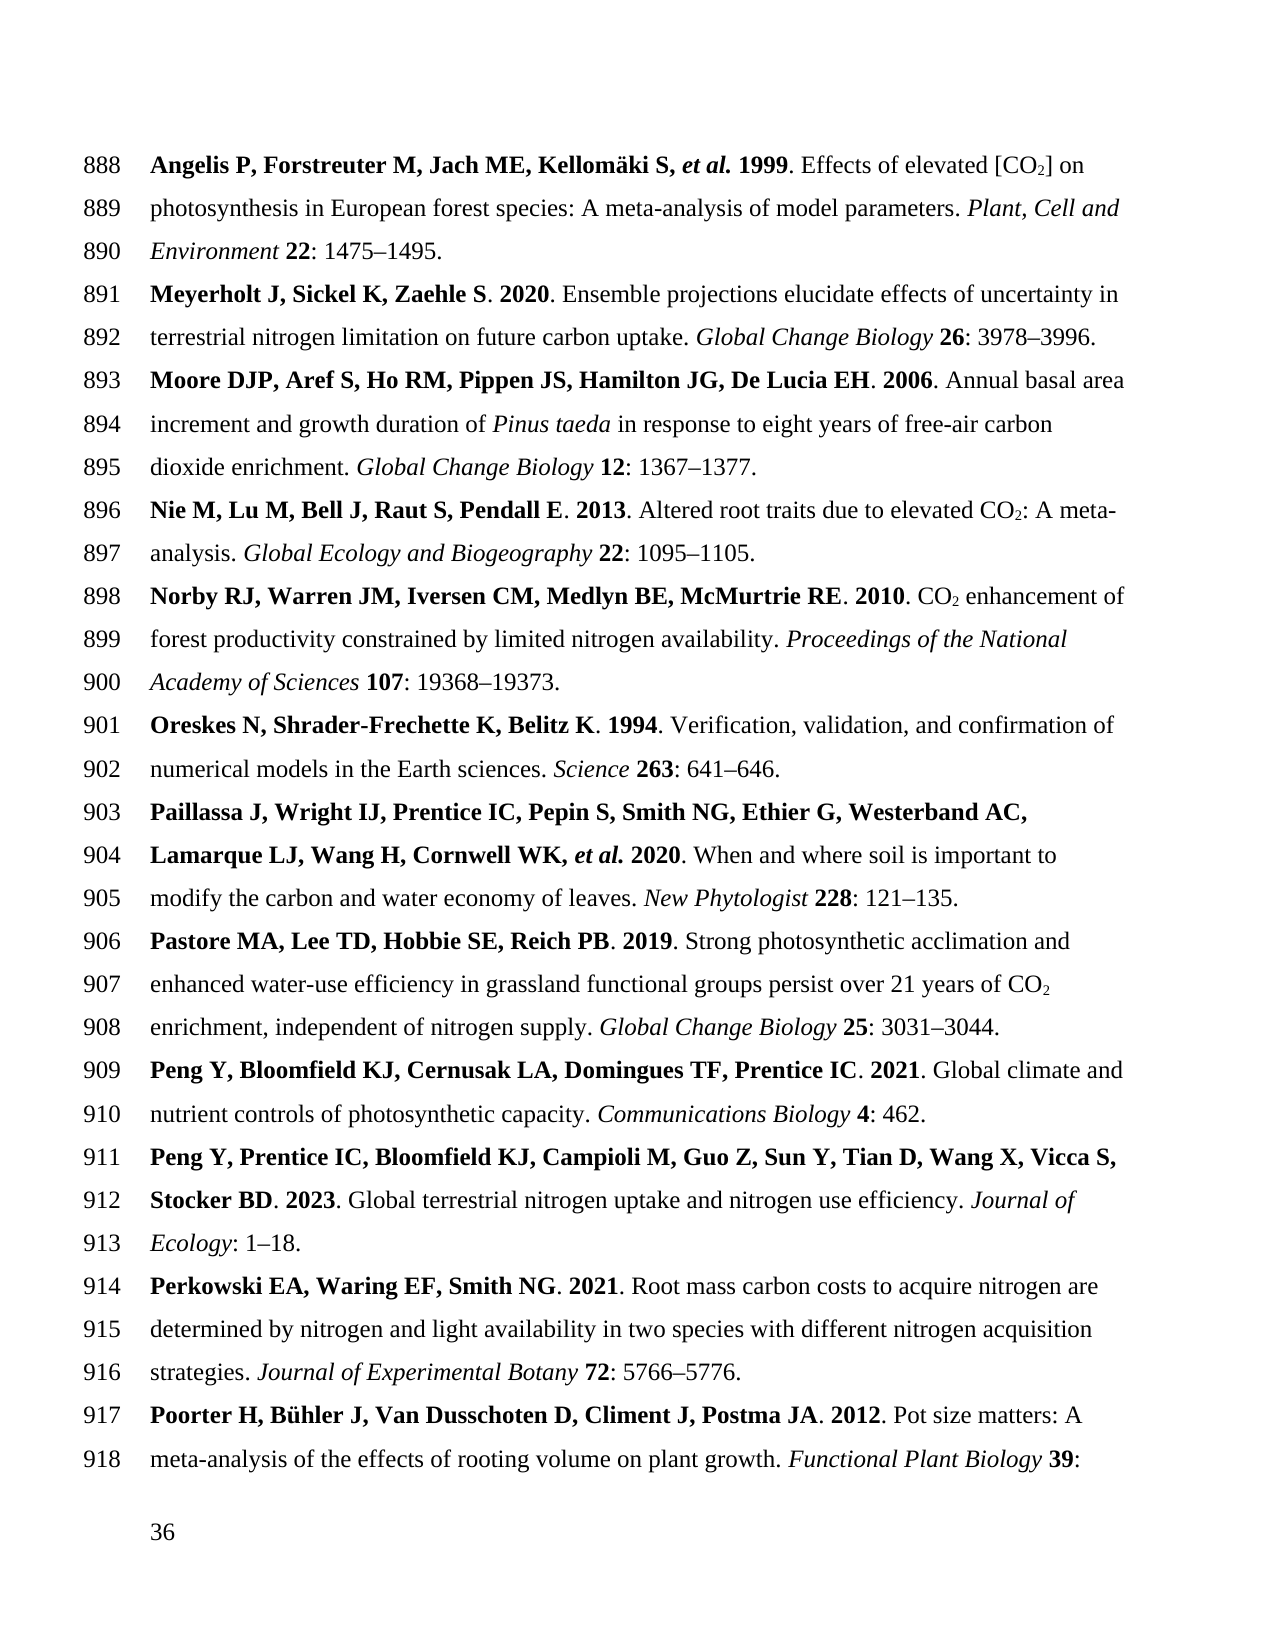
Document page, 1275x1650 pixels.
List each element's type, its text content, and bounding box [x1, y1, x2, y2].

text Norby RJ, Warren JM, Iversen CM, Medlyn BE, McMurtrie RE. 2010. CO2 enhancement of forest productivity constrained by limited nitrogen availability. Proceedings of the National Academy of Sciences 107: 19368–19373. [150, 581, 1125, 696]
text Perkowski EA, Waring EF, Smith NG. 2021. Root mass carbon costs to acquire nitrogen are determined by nitrogen and light availability in two species with different nitrogen acquisition strategies. Journal of Experimental Botany 72: 5766–5776. [150, 1271, 1125, 1386]
text Meyerholt J, Sickel K, Zaehle S. 2020. Ensemble projections elucidate effects of uncertainty in terrestrial nitrogen limitation on future carbon uptake. Global Change Biology 26: 3978–3996. [150, 279, 1125, 351]
text Peng Y, Bloomfield KJ, Cernusak LA, Domingues TF, Prentice IC. 2021. Global climate and nutrient controls of photosynthetic capacity. Communications Biology 4: 462. [150, 1056, 1125, 1127]
text Peng Y, Prentice IC, Bloomfield KJ, Campioli M, Guo Z, Sun Y, Tian D, Wang X, Vicca S, Stocker BD. 2023. Global terrestrial nitrogen uptake and nitrogen use efficiency. Journal of Ecology: 1–18. [150, 1142, 1125, 1257]
text Paillassa J, Wright IJ, Prentice IC, Pepin S, Smith NG, Ethier G, Westerband AC, Lamarque LJ, Wang H, Cornwell WK, et al. 2020. When and where soil is important to modify the carbon and water economy of leaves. New Phytologist 228: 121–135. [150, 797, 1125, 912]
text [150, 150, 1125, 265]
text Nie M, Lu M, Bell J, Raut S, Pendall E. 2013. Altered root traits due to elevated CO2: A meta-analysis. Global Ecology and Biogeography 22: 1095–1105. [150, 495, 1125, 567]
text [150, 1401, 1125, 1472]
text Pastore MA, Lee TD, Hobbie SE, Reich PB. 2019. Strong photosynthetic acclimation and enhanced water-use efficiency in grassland functional groups persist over 21 years of CO2 enrichment, independent of nitrogen supply. Global Change Biology 25: 3031–3044. [150, 926, 1125, 1041]
text Moore DJP, Aref S, Ho RM, Pippen JS, Hamilton JG, De Lucia EH. 2006. Annual basal area increment and growth duration of Pinus taeda in response to eight years of free-air carbon dioxide enrichment. Global Change Biology 12: 1367–1377. [150, 366, 1125, 481]
text Oreskes N, Shrader-Frechette K, Belitz K. 1994. Verification, validation, and confirmation of numerical models in the Earth sciences. Science 263: 641–646. [150, 711, 1125, 782]
